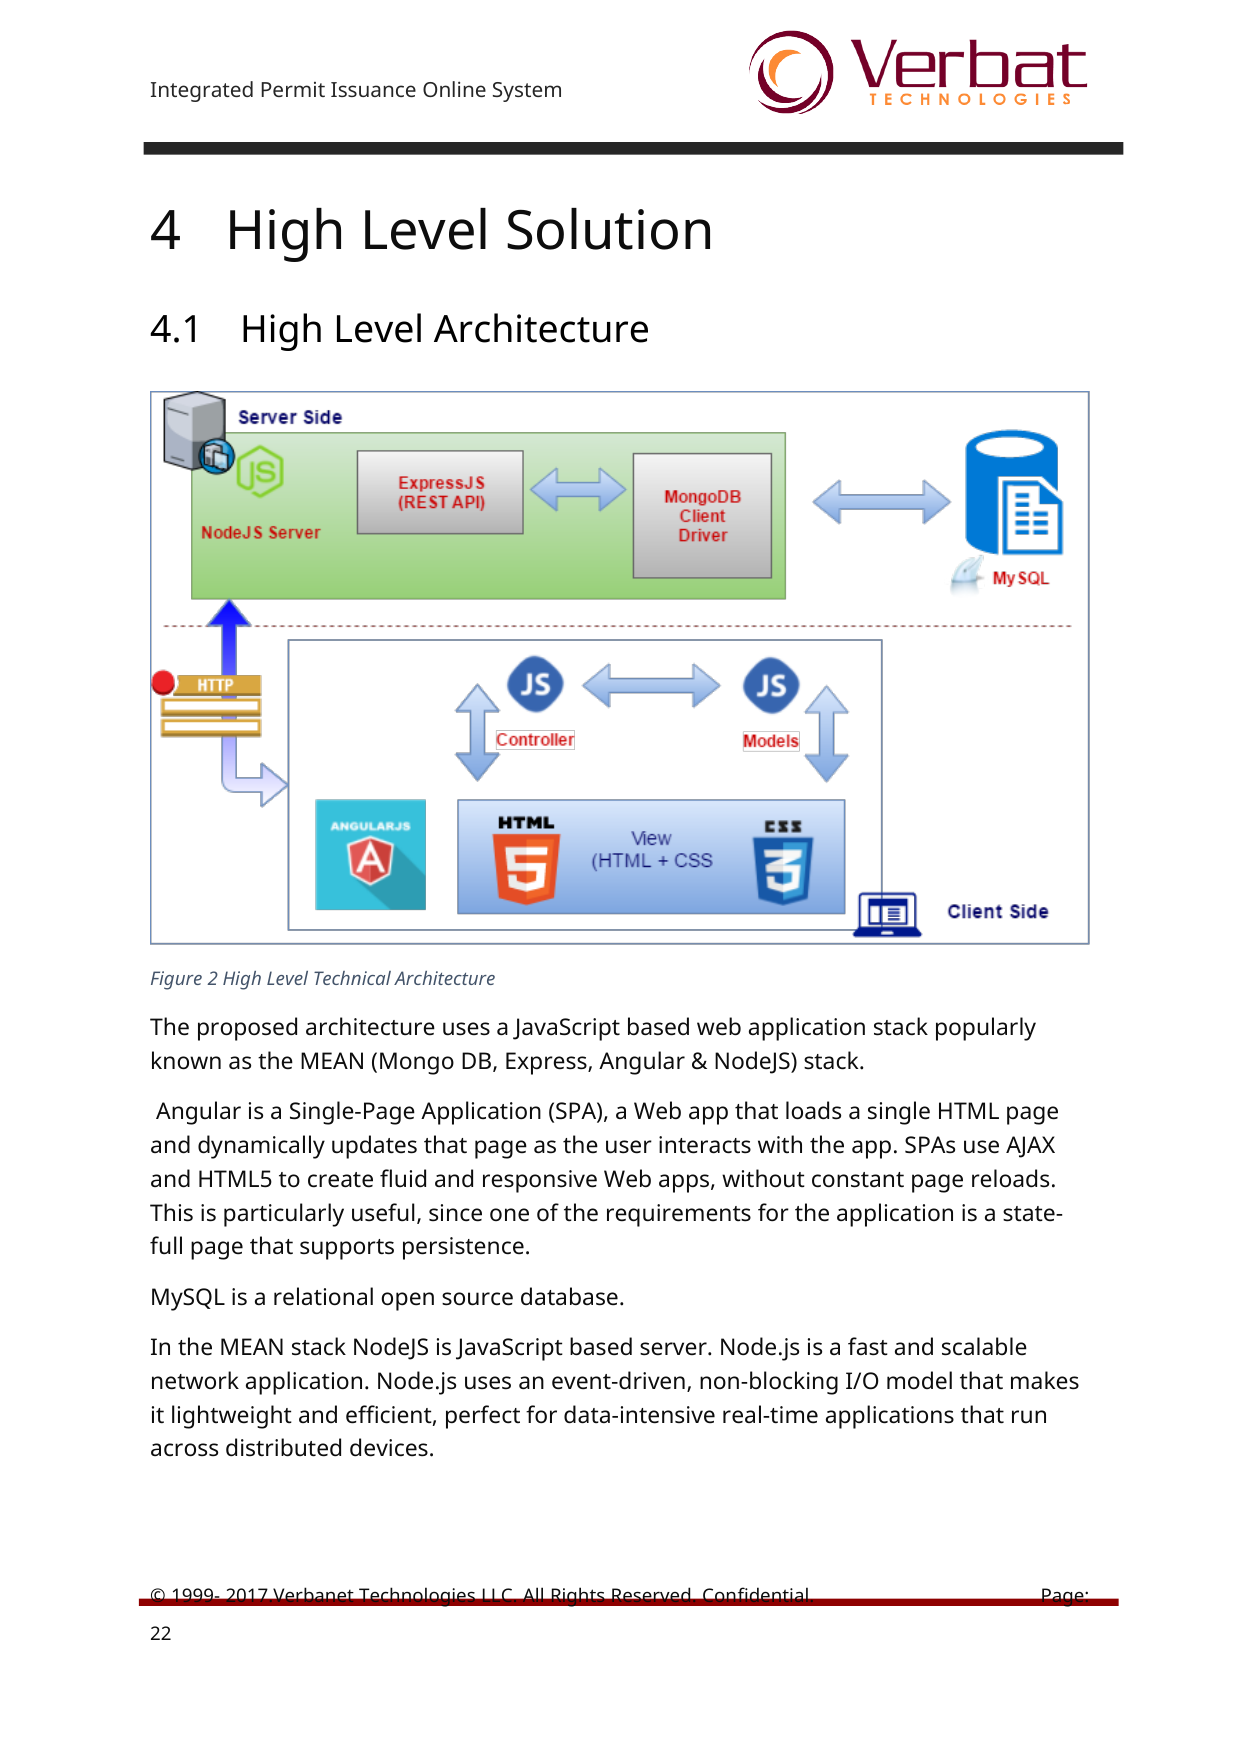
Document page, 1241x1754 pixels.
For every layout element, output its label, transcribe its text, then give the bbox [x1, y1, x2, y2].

subtitle High Level Architecture [150, 303, 1090, 354]
picture [745, 26, 1089, 114]
text The proposed architecture uses a JavaScript based web application stack popularly known as the MEAN (Mongo DB, Express, Angular & NodeJS) stack. [150, 1011, 1090, 1076]
text MySQL is a relational open source database. [150, 1281, 1090, 1312]
picture [150, 391, 1091, 946]
text In the MEAN stack NodeJS is JavaScript based server. Node.js is a fast and scalable network application. Node.js uses an event-driven, non-blocking I/O model that makes it lightweight and efficient, perfect for data-intensive real-time applications that run across distributed devices. [150, 1331, 1090, 1464]
subtitle High Level Solution [150, 192, 1090, 265]
text Angular is a Single-Page Application (SPA), a Web app that loads a single HTML page and dynamically updates that page as the user interacts with the app. SPAs use AJAX and HTML5 to create fluid and responsive Web apps, without constant page reloads. This is particularly useful, since one of the requirements for the application is a state-full page that supports persistence. [150, 1095, 1090, 1262]
